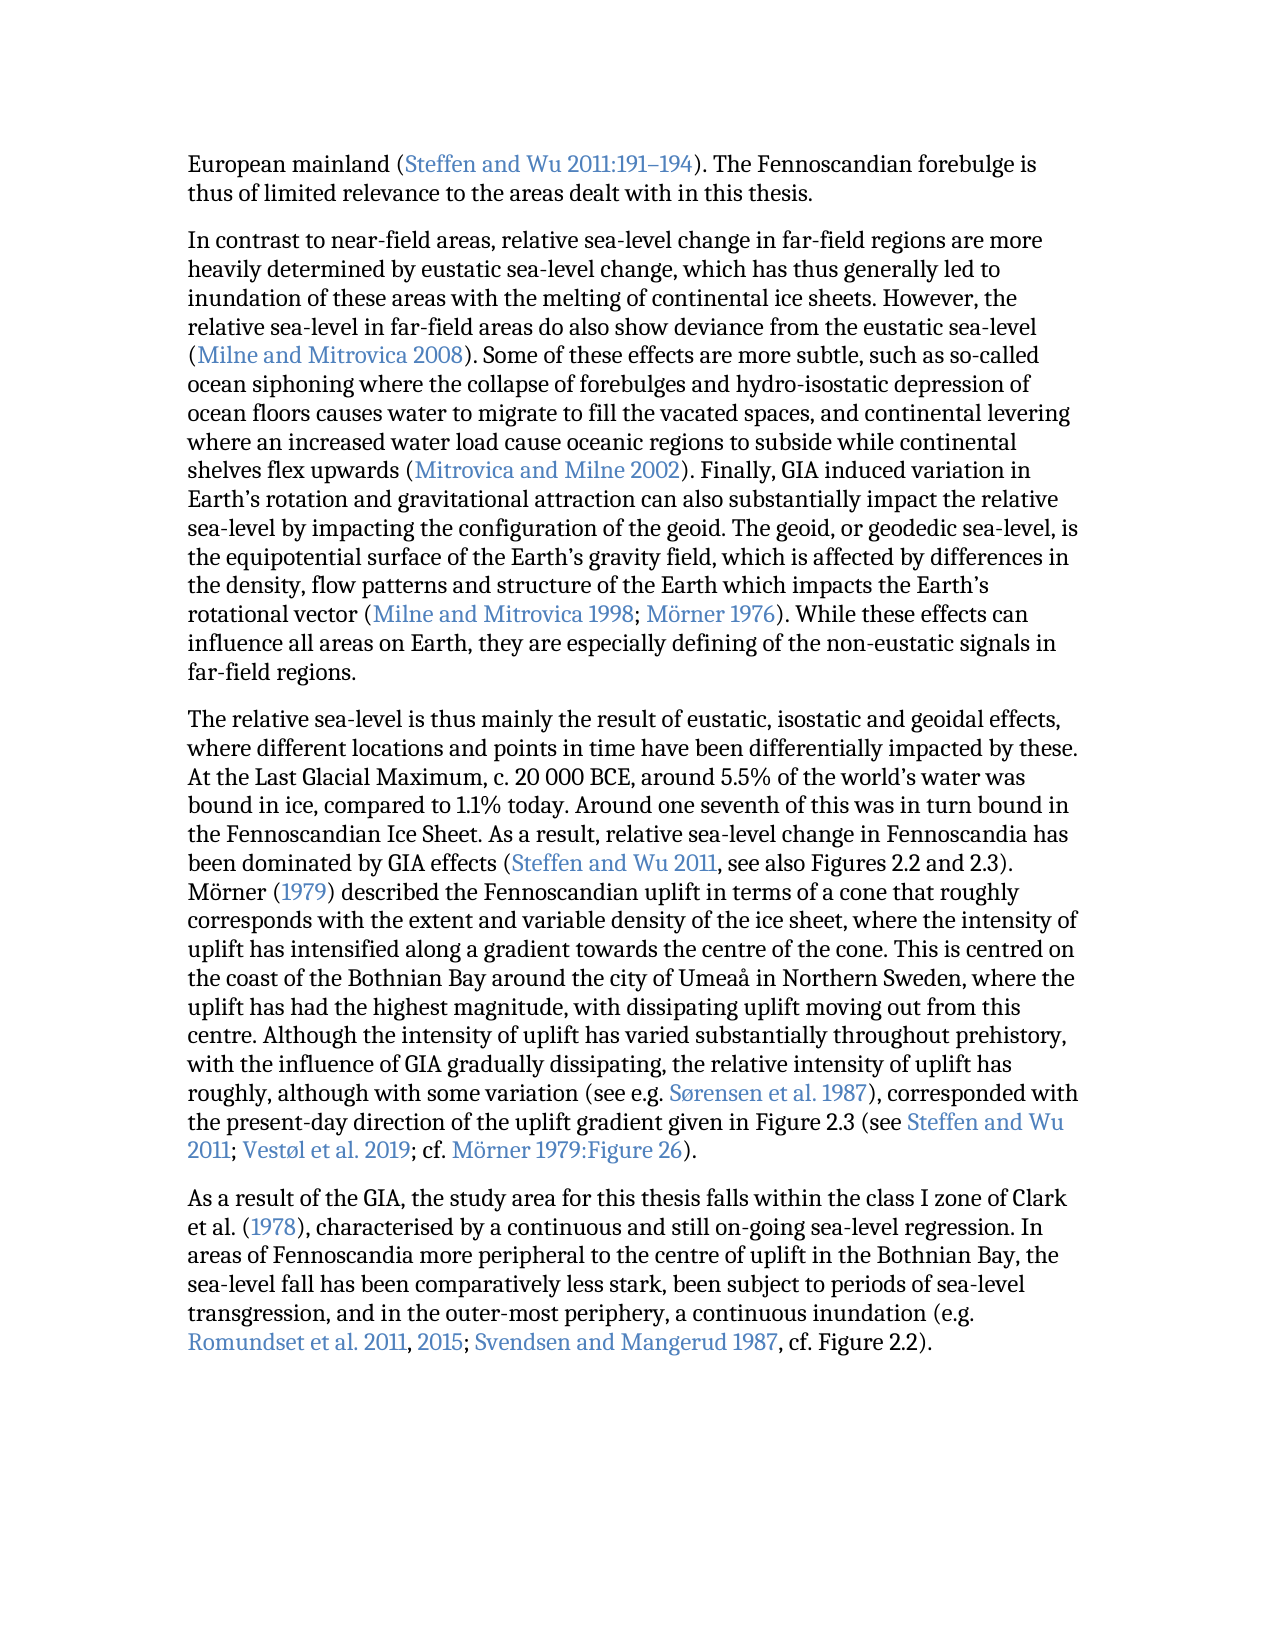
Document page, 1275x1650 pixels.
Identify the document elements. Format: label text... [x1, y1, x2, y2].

text In contrast to near-field areas, relative sea-level change in far-field regions are more heavily determined by eustatic sea-level change, which has thus generally led to inundation of these areas with the melting of continental ice sheets. However, the relative sea-level in far-field areas do also show deviance from the eustatic sea-level (Milne and Mitrovica 2008). Some of these effects are more subtle, such as so-called ocean siphoning where the collapse of forebulges and hydro-isostatic depression of ocean floors causes water to migrate to fill the vacated spaces, and continental levering where an increased water load cause oceanic regions to subside while continental shelves flex upwards (Mitrovica and Milne 2002). Finally, GIA induced variation in Earth’s rotation and gravitational attraction can also substantially impact the relative sea-level by impacting the configuration of the geoid. The geoid, or geodedic sea-level, is the equipotential surface of the Earth’s gravity field, which is affected by differences in the density, flow patterns and structure of the Earth which impacts the Earth’s rotational vector (Milne and Mitrovica 1998; Mörner 1976). While these effects can influence all areas on Earth, they are especially defining of the non-eustatic signals in far-field regions. [187, 226, 1087, 686]
text As a result of the GIA, the study area for this thesis falls within the class I zone of Clark et al. (1978), characterised by a continuous and still on-going sea-level regression. In areas of Fennoscandia more peripheral to the centre of uplift in the Bothnian Bay, the sea-level fall has been comparatively less stark, been subject to periods of sea-level transgression, and in the outer-most periphery, a continuous inundation (e.g. Romundset et al. 2011, 2015; Svendsen and Mangerud 1987, cf. Figure 2.2). [187, 1184, 1087, 1356]
text The relative sea-level is thus mainly the result of eustatic, isostatic and geoidal effects, where different locations and points in time have been differentially impacted by these. At the Last Glacial Maximum, c. 20 000 BCE, around 5.5% of the world’s water was bound in ice, compared to 1.1% today. Around one seventh of this was in turn bound in the Fennoscandian Ice Sheet. As a result, relative sea-level change in Fennoscandia has been dominated by GIA effects (Steffen and Wu 2011, see also Figures 2.2 and 2.3). Mörner (1979) described the Fennoscandian uplift in terms of a cone that roughly corresponds with the extent and variable density of the ice sheet, where the intensity of uplift has intensified along a gradient towards the centre of the cone. This is centred on the coast of the Bothnian Bay around the city of Umeaå in Northern Sweden, where the uplift has had the highest magnitude, with dissipating uplift moving out from this centre. Although the intensity of uplift has varied substantially throughout prehistory, with the influence of GIA gradually dissipating, the relative intensity of uplift has roughly, although with some variation (see e.g. Sørensen et al. 1987), corresponded with the present-day direction of the uplift gradient given in Figure 2.3 (see Steffen and Wu 2011; Vestøl et al. 2019; cf. Mörner 1979:Figure 26). [187, 705, 1087, 1165]
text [187, 150, 1087, 207]
